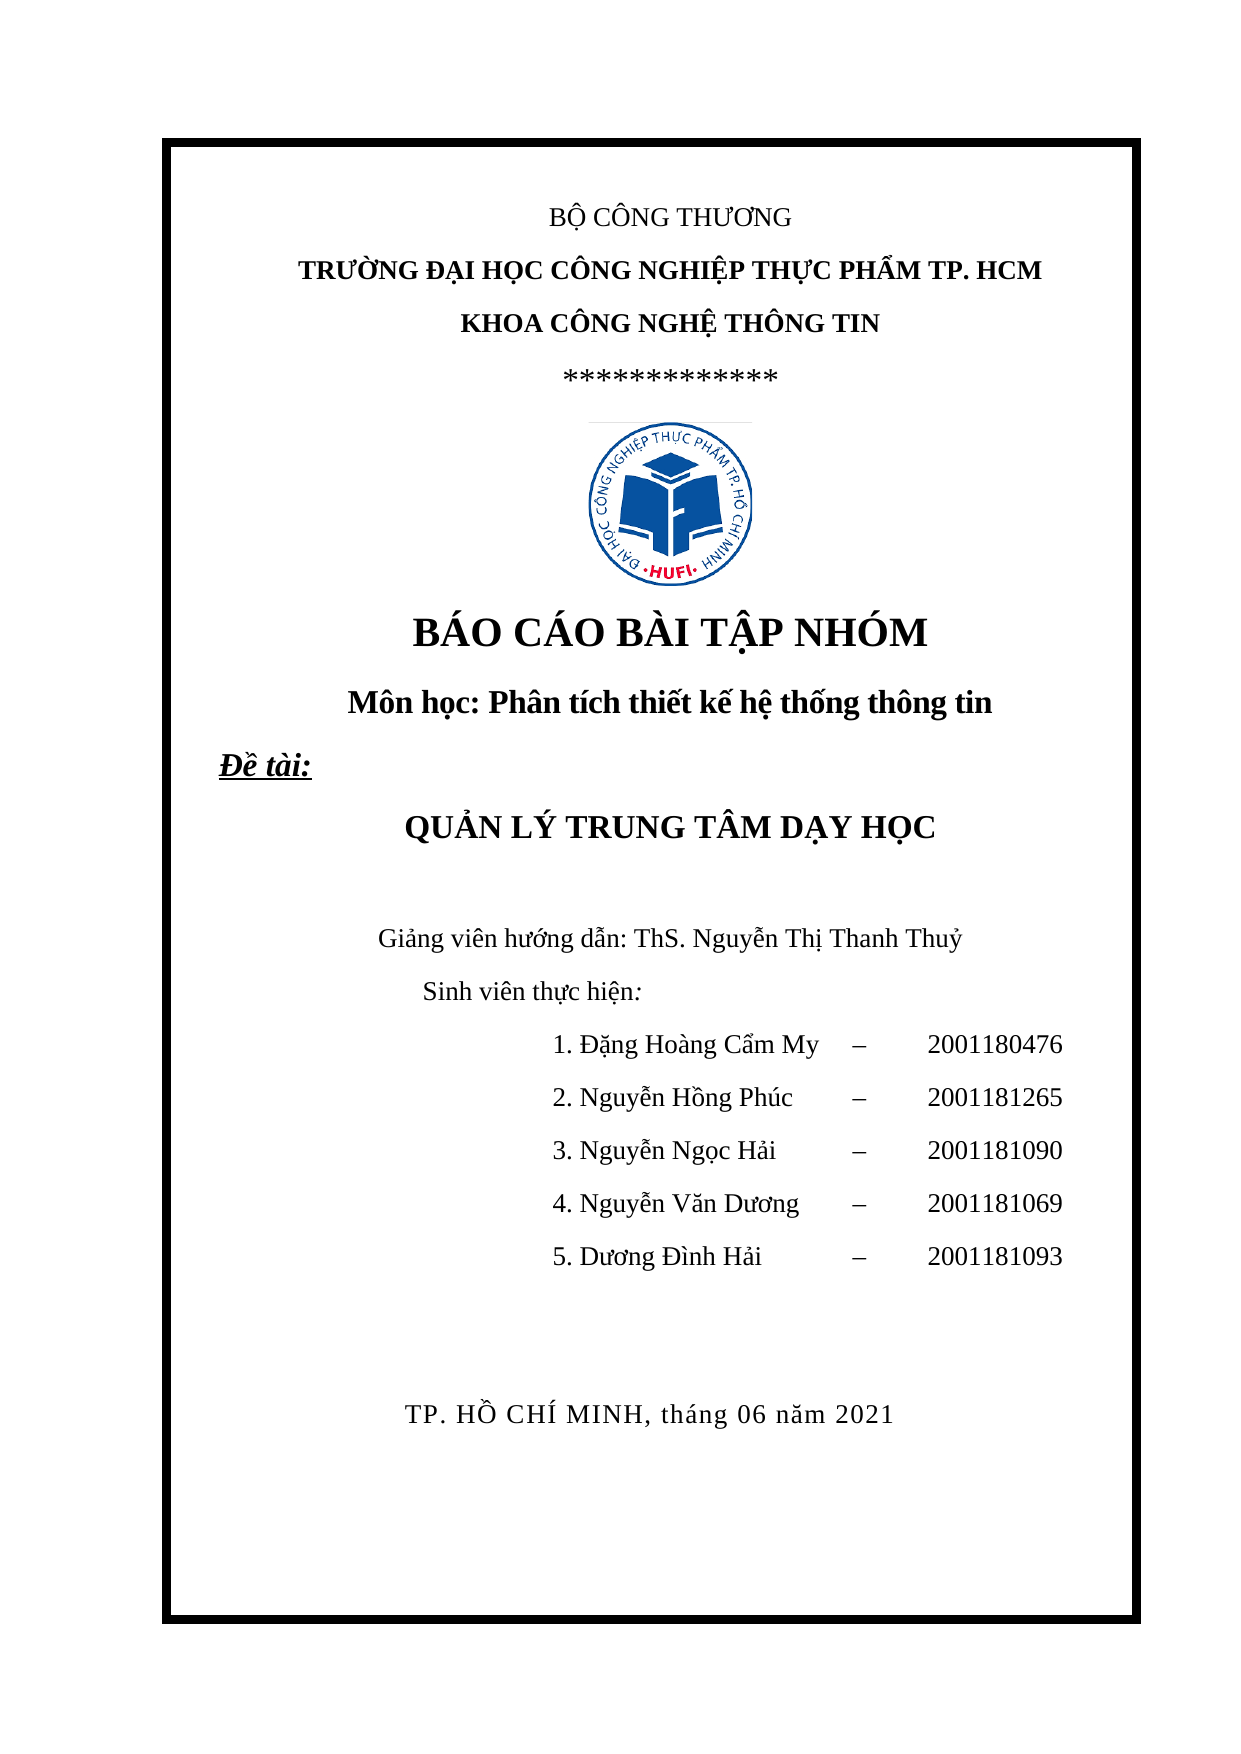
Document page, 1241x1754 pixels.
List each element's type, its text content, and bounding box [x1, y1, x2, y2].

subtitle TP. HỒ CHÍ MINH, tháng 06 năm 2021 [177, 1399, 1122, 1430]
text ************* [177, 360, 1122, 398]
text Môn học: Phân tích thiết kế hệ thống thông tin [177, 683, 1122, 721]
text Đề tài: [177, 745, 1122, 783]
text 2. Nguyễn Hồng Phúc – 2001181265 [477, 1081, 1122, 1112]
text 1. Đặng Hoàng Cẩm My – 2001180476 [477, 1028, 1122, 1059]
text KHOA CÔNG NGHỆ THÔNG TIN [177, 307, 1122, 338]
text 5. Dương Đình Hải – 2001181093 [477, 1240, 1122, 1271]
text 3. Nguyễn Ngọc Hải – 2001181090 [477, 1134, 1122, 1165]
picture [588, 422, 753, 586]
text TRƯỜNG ĐẠI HỌC CÔNG NGHIỆP THỰC PHẨM TP. HCM [177, 254, 1122, 286]
text Giảng viên hướng dẫn: ThS. Nguyễn Thị Thanh Thuỷ [177, 922, 1122, 953]
text BỘ CÔNG THƯƠNG [177, 201, 1122, 233]
text QUẢN LÝ TRUNG TÂM DẠY HỌC [177, 807, 1122, 846]
text 4. Nguyễn Văn Dương – 2001181069 [477, 1187, 1122, 1218]
text Sinh viên thực hiện: [177, 975, 1122, 1006]
text BÁO CÁO BÀI TẬP NHÓM [177, 608, 1122, 656]
